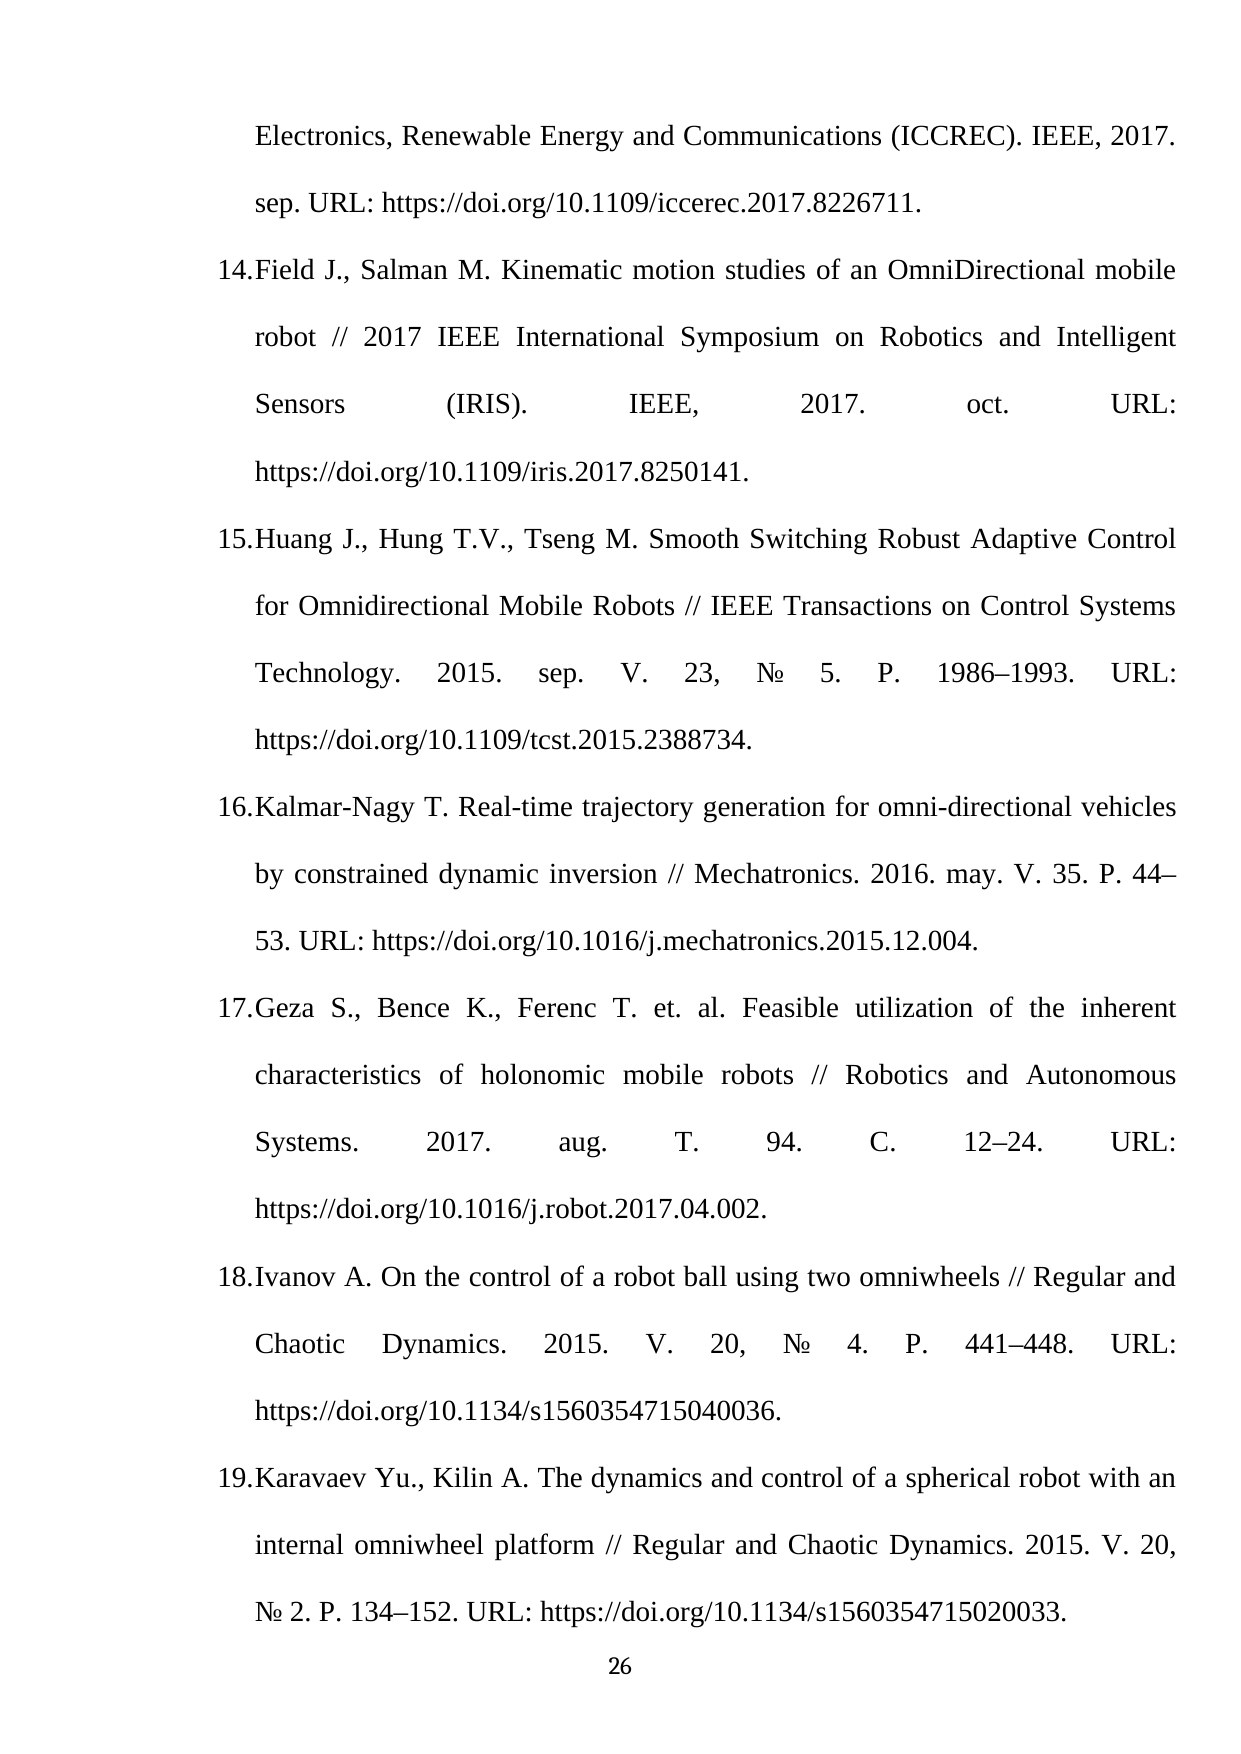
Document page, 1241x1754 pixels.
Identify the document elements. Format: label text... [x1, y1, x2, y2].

list Field J., Salman M. Kinematic motion studies of an OmniDirectional mobile robot // 2017 IEEE International Symposium on Robotics and Intelligent Sensors (IRIS). IEEE, 2017. oct. URL: https://doi.org/10.1109/iris.2017.8250141. [217, 252, 1177, 487]
list Ivanov A. On the control of a robot ball using two omniwheels // Regular and Chaotic Dynamics. 2015. V. 20, № 4. P. 441–448. URL: https://doi.org/10.1134/s1560354715040036. [217, 1259, 1177, 1426]
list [217, 118, 1177, 219]
list Geza S., Bence K., Ferenc T. et. al. Feasible utilization of the inherent characteristics of holonomic mobile robots // Robotics and Autonomous Systems. 2017. aug. Т. 94. С. 12–24. URL: https://doi.org/10.1016/j.robot.2017.04.002. [217, 990, 1177, 1225]
list Huang J., Hung T.V., Tseng M. Smooth Switching Robust Adaptive Control for Omnidirectional Mobile Robots // IEEE Transactions on Control Systems Technology. 2015. sep. V. 23, № 5. P. 1986–1993. URL: https://doi.org/10.1109/tcst.2015.2388734. [217, 521, 1177, 756]
list Kalmar-Nagy T. Real-time trajectory generation for omni-directional vehicles by constrained dynamic inversion // Mechatronics. 2016. may. V. 35. P. 44–53. URL: https://doi.org/10.1016/j.mechatronics.2015.12.004. [217, 789, 1177, 957]
list Karavaev Yu., Kilin A. The dynamics and control of a spherical robot with an internal omniwheel platform // Regular and Chaotic Dynamics. 2015. V. 20, № 2. P. 134–152. URL: https://doi.org/10.1134/s1560354715020033. [217, 1460, 1177, 1628]
